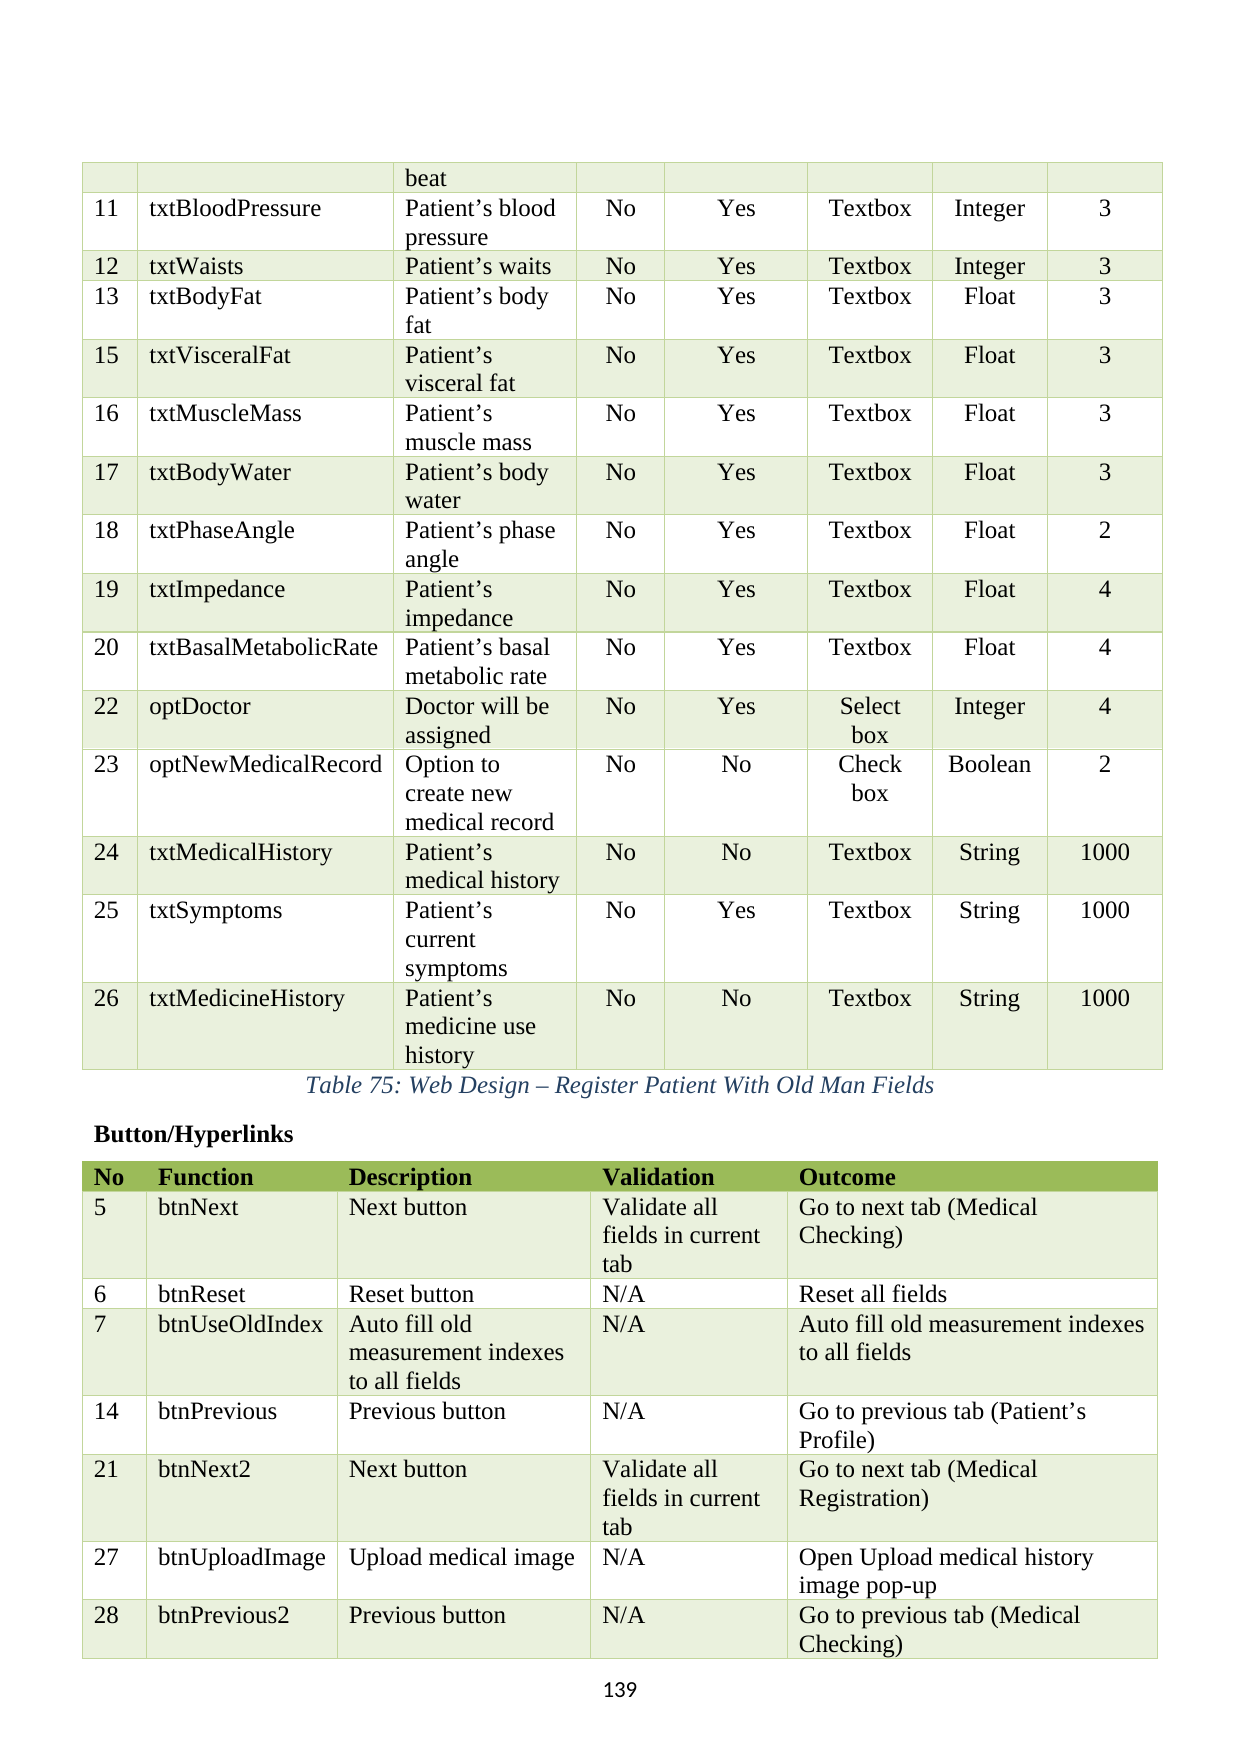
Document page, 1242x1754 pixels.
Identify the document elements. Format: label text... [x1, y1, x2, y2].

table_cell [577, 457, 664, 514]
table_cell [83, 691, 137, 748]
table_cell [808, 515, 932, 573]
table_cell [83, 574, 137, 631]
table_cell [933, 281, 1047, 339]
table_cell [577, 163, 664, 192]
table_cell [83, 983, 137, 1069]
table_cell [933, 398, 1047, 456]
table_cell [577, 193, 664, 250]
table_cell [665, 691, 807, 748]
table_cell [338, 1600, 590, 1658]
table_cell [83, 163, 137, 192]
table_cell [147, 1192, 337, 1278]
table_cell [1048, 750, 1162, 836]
text Button/Hyperlinks [94, 1119, 1146, 1148]
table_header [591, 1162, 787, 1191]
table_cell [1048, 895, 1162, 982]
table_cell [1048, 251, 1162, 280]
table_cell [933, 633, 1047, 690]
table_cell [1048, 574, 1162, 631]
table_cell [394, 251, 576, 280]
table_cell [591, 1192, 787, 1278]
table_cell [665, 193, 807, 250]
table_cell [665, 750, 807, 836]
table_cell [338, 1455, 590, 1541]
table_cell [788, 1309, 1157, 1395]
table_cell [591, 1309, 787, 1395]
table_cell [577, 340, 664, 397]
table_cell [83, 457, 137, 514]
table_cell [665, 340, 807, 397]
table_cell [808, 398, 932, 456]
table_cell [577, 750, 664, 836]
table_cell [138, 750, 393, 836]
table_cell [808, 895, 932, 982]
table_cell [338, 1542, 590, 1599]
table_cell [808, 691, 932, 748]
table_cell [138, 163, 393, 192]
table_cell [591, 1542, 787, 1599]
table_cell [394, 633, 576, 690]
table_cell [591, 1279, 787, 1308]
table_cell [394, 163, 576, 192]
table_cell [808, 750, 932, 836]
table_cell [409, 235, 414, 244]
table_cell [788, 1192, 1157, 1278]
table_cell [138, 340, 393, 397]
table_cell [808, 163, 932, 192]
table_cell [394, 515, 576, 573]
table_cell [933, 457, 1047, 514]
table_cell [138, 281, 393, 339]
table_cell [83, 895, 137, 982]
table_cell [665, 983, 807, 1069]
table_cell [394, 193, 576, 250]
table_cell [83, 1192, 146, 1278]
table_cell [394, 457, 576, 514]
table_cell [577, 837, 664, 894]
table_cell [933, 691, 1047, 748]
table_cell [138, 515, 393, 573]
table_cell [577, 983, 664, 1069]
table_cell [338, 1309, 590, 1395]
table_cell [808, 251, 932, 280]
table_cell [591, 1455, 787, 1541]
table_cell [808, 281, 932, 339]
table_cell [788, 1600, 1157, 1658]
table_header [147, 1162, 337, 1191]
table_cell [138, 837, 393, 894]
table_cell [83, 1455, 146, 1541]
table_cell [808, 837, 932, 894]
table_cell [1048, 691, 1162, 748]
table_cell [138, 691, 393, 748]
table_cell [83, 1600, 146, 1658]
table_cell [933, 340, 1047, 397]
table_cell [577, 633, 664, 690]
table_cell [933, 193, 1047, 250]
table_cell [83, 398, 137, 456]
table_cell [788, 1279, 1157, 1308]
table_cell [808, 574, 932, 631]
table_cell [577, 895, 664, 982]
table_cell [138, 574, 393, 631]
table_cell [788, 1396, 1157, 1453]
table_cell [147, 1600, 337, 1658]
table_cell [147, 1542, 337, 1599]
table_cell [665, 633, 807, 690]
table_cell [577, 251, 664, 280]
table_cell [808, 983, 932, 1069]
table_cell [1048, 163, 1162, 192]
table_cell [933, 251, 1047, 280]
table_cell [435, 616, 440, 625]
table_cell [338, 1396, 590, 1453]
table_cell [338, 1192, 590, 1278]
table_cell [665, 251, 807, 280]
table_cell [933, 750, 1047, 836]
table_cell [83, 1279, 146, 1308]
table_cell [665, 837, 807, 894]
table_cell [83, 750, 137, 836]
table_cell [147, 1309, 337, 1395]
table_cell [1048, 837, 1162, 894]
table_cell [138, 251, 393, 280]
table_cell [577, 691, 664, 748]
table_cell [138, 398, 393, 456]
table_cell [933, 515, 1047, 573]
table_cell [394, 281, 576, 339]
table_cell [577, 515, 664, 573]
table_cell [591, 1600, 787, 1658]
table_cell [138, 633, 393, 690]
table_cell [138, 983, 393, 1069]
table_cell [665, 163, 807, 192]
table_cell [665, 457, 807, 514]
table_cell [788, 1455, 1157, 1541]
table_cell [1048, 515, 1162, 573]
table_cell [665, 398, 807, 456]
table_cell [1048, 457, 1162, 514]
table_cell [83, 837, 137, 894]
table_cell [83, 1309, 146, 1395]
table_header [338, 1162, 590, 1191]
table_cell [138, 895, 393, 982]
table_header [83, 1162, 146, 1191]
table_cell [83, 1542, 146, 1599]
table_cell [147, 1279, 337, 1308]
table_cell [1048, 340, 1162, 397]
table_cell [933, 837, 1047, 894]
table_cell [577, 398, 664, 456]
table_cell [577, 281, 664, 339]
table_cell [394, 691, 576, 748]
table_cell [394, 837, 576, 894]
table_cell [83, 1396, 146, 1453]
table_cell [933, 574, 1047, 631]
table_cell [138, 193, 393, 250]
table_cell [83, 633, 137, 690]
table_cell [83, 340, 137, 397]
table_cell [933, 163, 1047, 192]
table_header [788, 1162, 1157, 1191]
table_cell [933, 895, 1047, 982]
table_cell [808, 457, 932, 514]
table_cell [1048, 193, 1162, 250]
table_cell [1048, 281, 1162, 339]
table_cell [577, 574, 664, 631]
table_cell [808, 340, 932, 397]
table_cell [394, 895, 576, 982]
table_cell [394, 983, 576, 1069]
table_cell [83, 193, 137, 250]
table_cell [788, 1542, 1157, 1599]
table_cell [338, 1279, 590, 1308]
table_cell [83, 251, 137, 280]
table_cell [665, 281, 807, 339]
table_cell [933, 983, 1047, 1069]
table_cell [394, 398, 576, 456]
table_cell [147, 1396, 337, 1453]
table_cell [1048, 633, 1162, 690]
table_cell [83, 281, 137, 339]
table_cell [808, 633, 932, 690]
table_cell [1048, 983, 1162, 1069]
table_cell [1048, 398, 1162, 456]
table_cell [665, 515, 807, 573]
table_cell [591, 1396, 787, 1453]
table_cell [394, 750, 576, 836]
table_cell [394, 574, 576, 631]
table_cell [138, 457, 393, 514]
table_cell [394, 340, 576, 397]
text Table 75: Web Design – Register Patient With Old Man Fields [94, 1070, 1146, 1099]
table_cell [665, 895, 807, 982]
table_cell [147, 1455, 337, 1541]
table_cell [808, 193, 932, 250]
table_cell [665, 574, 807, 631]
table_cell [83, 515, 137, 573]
